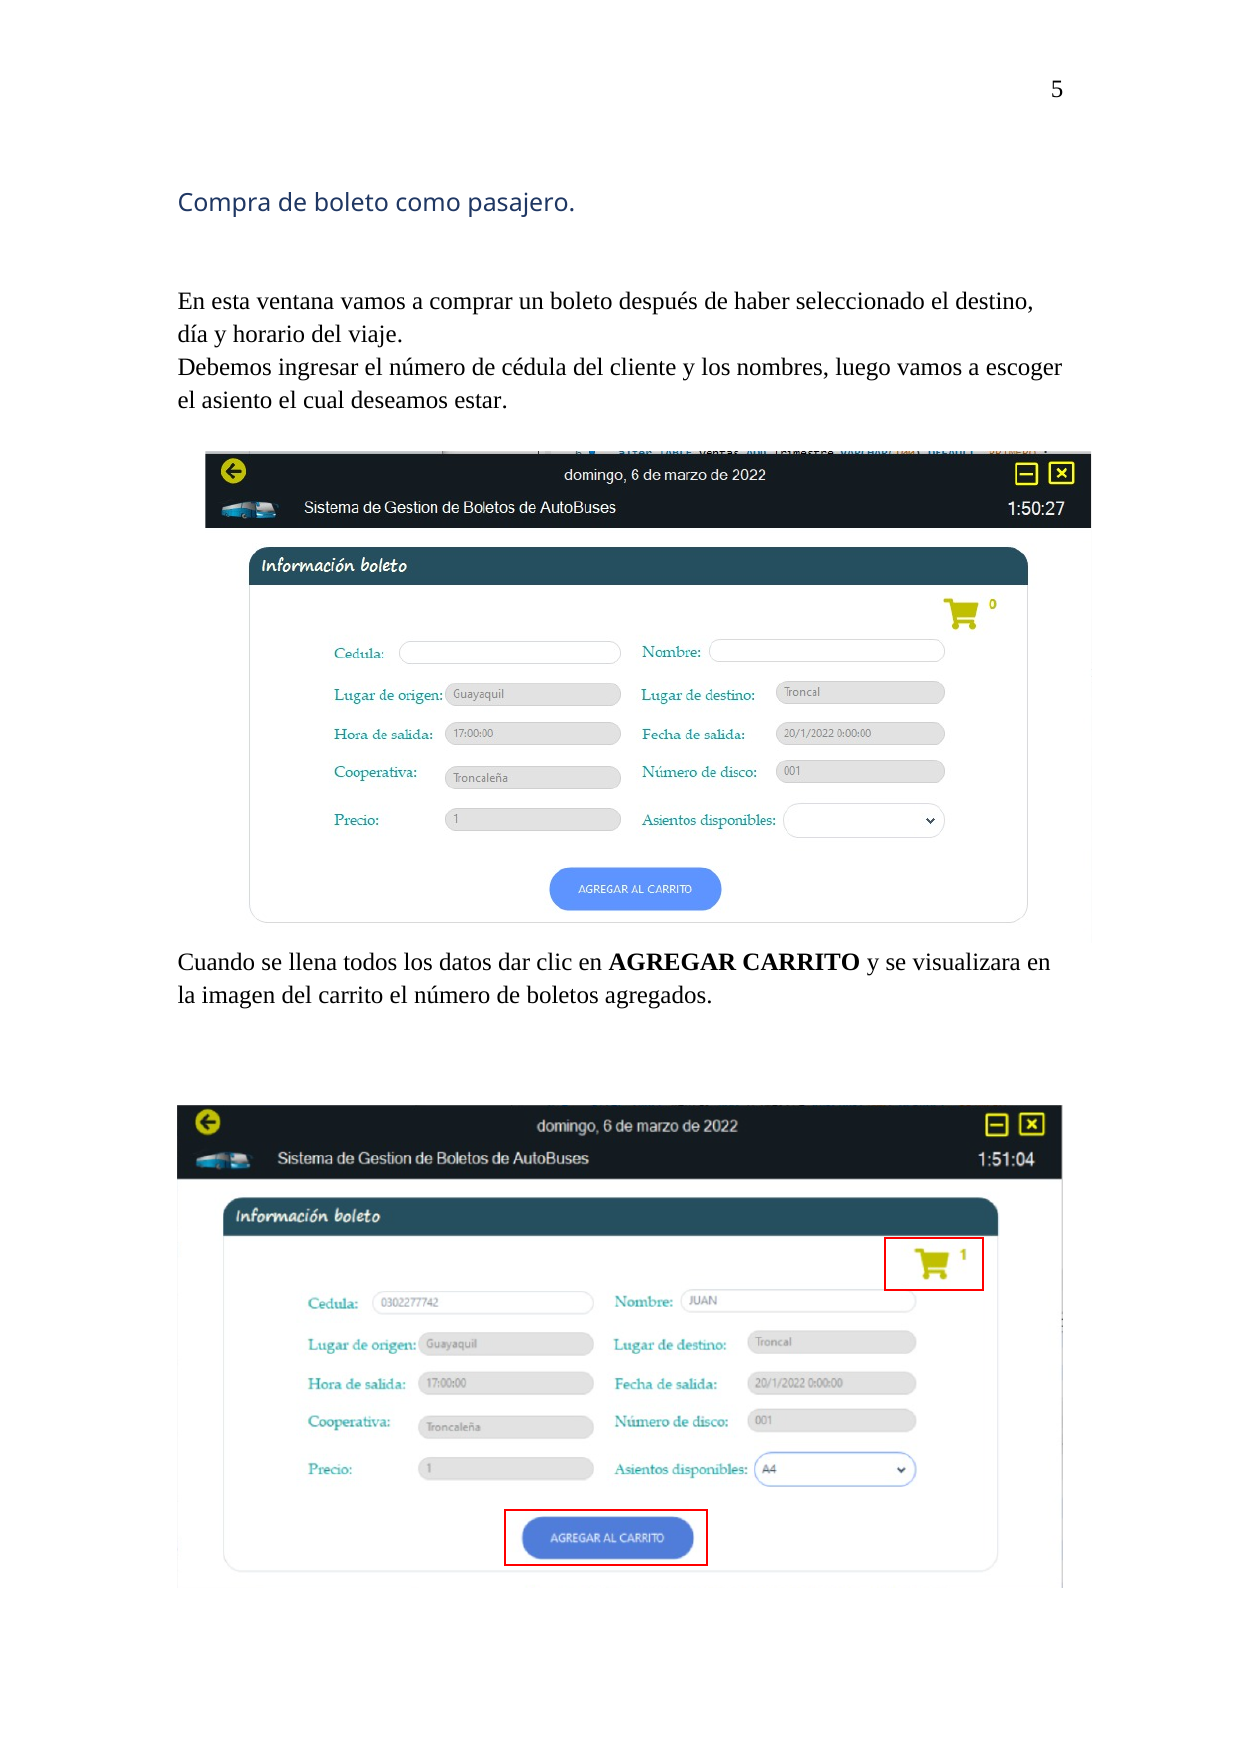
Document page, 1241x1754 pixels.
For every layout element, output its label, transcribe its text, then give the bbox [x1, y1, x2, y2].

text Debemos ingresar el número de cédula del cliente y los nombres, luego vamos a escoger el asiento el cual deseamos estar. [177, 352, 1063, 414]
picture [205, 451, 1092, 943]
picture [177, 1105, 1063, 1588]
text En esta ventana vamos a comprar un boleto después de haber seleccionado el destino, día y horario del viaje. [177, 286, 1063, 348]
subtitle Compra de boleto como pasajero. [177, 185, 1063, 219]
